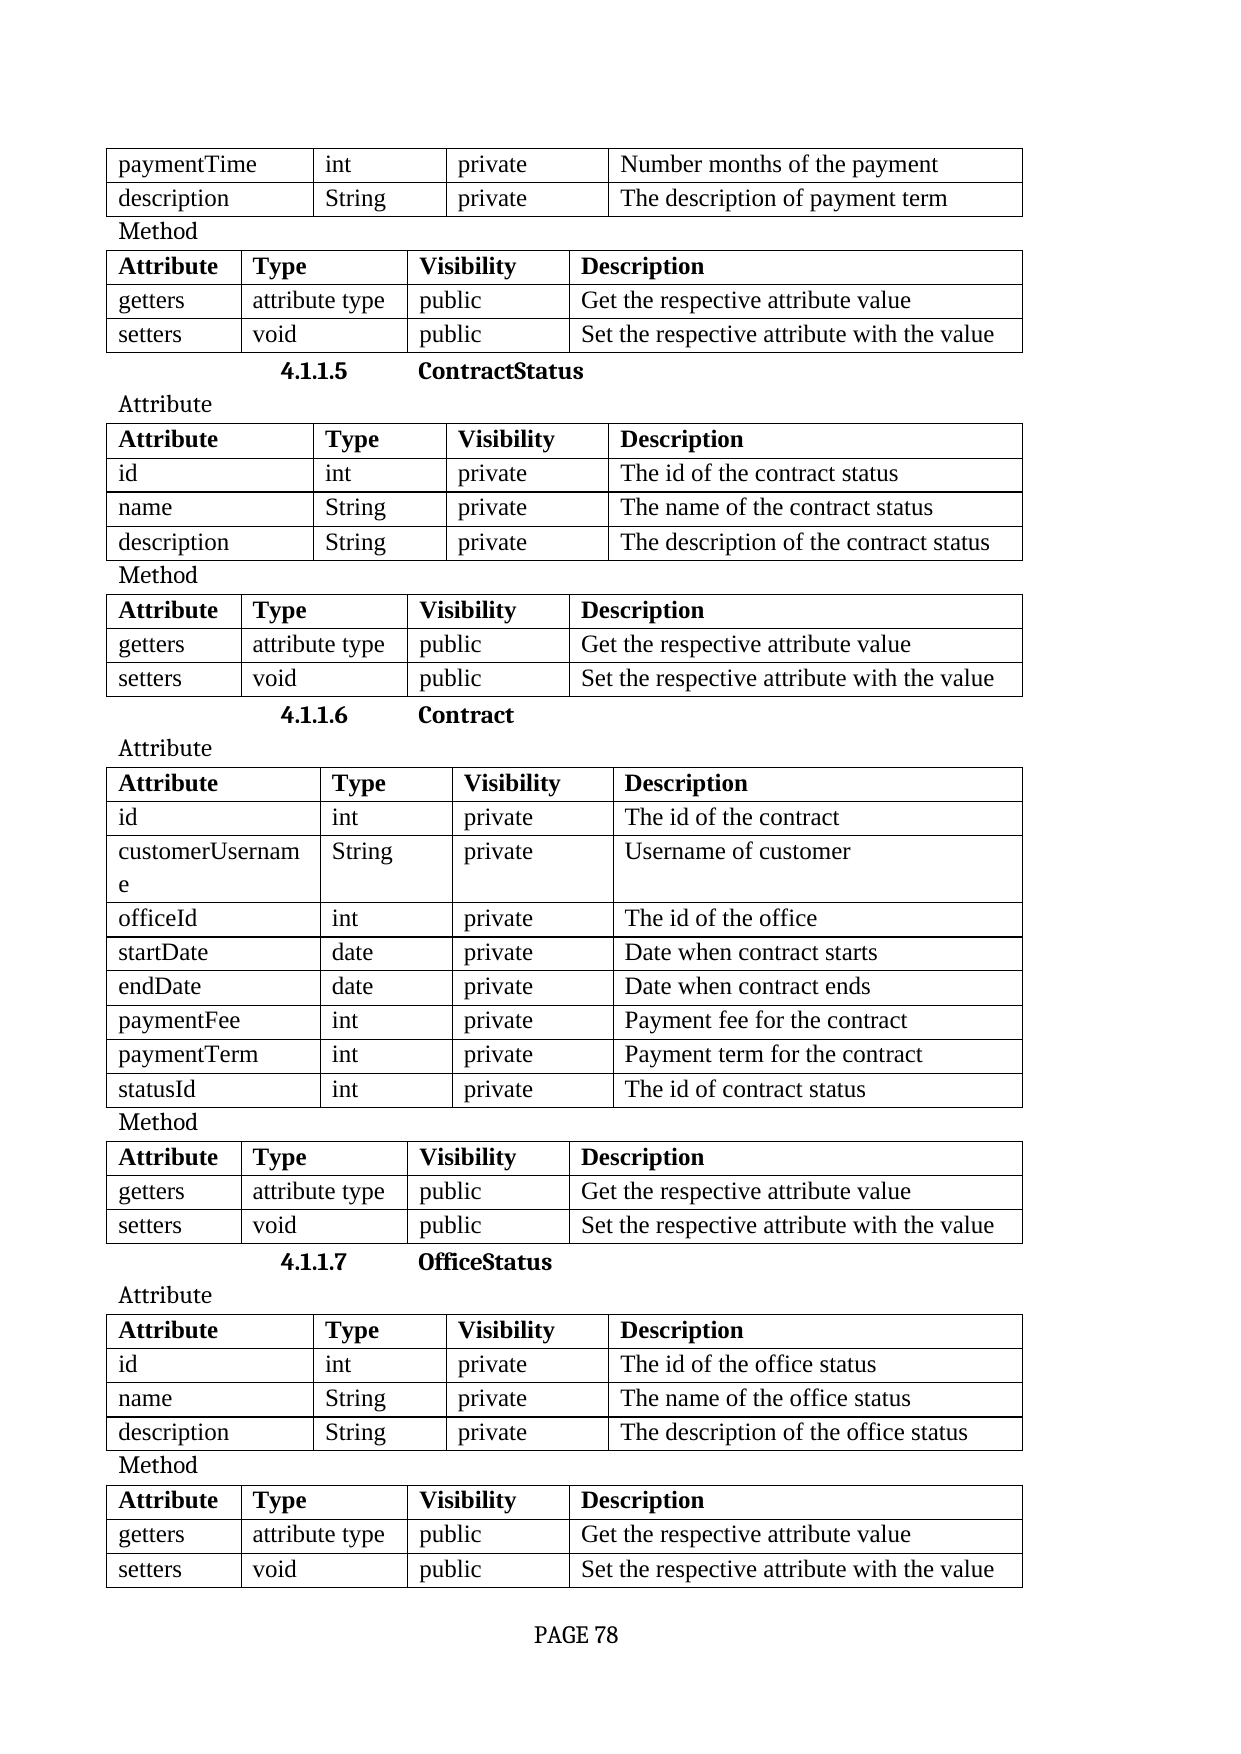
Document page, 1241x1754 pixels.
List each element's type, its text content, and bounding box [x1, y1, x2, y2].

table_header Description [570, 251, 1022, 284]
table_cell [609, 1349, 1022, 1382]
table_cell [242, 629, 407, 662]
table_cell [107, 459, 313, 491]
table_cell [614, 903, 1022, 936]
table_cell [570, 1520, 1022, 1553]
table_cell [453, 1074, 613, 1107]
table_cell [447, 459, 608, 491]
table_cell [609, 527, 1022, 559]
table_cell private [447, 183, 608, 216]
text Method [118, 1108, 1033, 1136]
table_header Description [609, 424, 1022, 457]
table_cell attribute type [242, 285, 407, 318]
table_cell paymentTime [107, 149, 313, 182]
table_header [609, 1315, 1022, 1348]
table_cell Get the respective attribute value [570, 285, 1022, 318]
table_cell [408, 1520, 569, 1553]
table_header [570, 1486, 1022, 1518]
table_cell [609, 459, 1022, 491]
table_cell void [242, 319, 407, 352]
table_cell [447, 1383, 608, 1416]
table_cell public [408, 319, 569, 352]
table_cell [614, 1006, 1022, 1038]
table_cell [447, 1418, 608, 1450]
table_cell setters [107, 319, 241, 352]
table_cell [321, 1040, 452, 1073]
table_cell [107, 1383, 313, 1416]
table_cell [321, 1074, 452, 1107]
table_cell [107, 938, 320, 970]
table_header Type [242, 251, 407, 284]
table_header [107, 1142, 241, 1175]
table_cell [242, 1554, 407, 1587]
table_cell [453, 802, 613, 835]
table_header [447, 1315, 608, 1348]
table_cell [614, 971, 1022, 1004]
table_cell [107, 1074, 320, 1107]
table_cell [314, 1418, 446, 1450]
text Method [118, 217, 1033, 246]
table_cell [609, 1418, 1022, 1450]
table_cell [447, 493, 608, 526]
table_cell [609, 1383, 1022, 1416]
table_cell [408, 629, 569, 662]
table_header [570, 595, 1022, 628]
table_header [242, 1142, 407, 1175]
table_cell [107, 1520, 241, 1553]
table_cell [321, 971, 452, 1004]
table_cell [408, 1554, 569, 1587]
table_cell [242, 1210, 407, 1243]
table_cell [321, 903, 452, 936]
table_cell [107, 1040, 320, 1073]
subtitle Contract [281, 701, 1033, 730]
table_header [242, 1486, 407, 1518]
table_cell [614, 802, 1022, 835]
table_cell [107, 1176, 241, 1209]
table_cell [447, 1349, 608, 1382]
text Method [118, 1451, 1033, 1480]
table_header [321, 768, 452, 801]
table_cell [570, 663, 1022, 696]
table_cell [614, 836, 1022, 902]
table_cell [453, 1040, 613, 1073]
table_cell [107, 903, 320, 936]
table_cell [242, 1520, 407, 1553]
table_cell Number months of the payment [609, 149, 1022, 182]
table_cell private [447, 149, 608, 182]
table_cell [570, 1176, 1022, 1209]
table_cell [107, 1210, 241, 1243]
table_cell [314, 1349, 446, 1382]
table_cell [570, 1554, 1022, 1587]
subtitle OfficeStatus [281, 1248, 1033, 1277]
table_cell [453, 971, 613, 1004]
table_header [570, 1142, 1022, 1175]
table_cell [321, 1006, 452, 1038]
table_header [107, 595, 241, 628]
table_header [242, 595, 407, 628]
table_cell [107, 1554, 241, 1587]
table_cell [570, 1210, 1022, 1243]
table_cell public [408, 285, 569, 318]
table_cell String [314, 183, 446, 216]
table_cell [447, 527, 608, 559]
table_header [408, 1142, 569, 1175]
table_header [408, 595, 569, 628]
text Attribute [118, 390, 1033, 419]
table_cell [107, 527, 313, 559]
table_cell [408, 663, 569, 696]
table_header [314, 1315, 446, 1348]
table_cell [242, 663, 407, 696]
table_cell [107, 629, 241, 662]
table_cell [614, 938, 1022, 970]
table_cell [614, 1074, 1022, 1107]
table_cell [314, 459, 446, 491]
table_header Type [314, 424, 446, 457]
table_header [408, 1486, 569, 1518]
table_header Attribute [107, 251, 241, 284]
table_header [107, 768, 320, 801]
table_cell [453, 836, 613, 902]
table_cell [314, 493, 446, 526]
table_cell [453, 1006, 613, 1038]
table_cell getters [107, 285, 241, 318]
table_header Attribute [107, 424, 313, 457]
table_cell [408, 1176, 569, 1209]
table_cell int [314, 149, 446, 182]
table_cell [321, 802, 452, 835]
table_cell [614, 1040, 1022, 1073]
table_header Visibility [447, 424, 608, 457]
table_cell description [107, 183, 313, 216]
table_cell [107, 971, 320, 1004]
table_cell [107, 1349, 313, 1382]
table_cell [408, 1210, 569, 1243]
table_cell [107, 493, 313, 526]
subtitle ContractStatus [281, 357, 1033, 386]
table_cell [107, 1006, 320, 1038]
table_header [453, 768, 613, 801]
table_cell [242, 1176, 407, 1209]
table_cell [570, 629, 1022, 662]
table_cell Set the respective attribute with the value [570, 319, 1022, 352]
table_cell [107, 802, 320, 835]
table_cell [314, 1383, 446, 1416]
table_header Visibility [408, 251, 569, 284]
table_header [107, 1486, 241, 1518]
text Method [118, 561, 1033, 589]
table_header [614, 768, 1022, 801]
table_cell The description of payment term [609, 183, 1022, 216]
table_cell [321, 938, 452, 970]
text Attribute [118, 1281, 1033, 1310]
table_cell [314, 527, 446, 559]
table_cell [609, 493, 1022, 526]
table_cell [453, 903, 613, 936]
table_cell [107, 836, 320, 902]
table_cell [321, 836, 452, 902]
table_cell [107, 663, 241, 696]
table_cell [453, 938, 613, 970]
text Attribute [118, 734, 1033, 763]
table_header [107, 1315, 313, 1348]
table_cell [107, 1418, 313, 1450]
